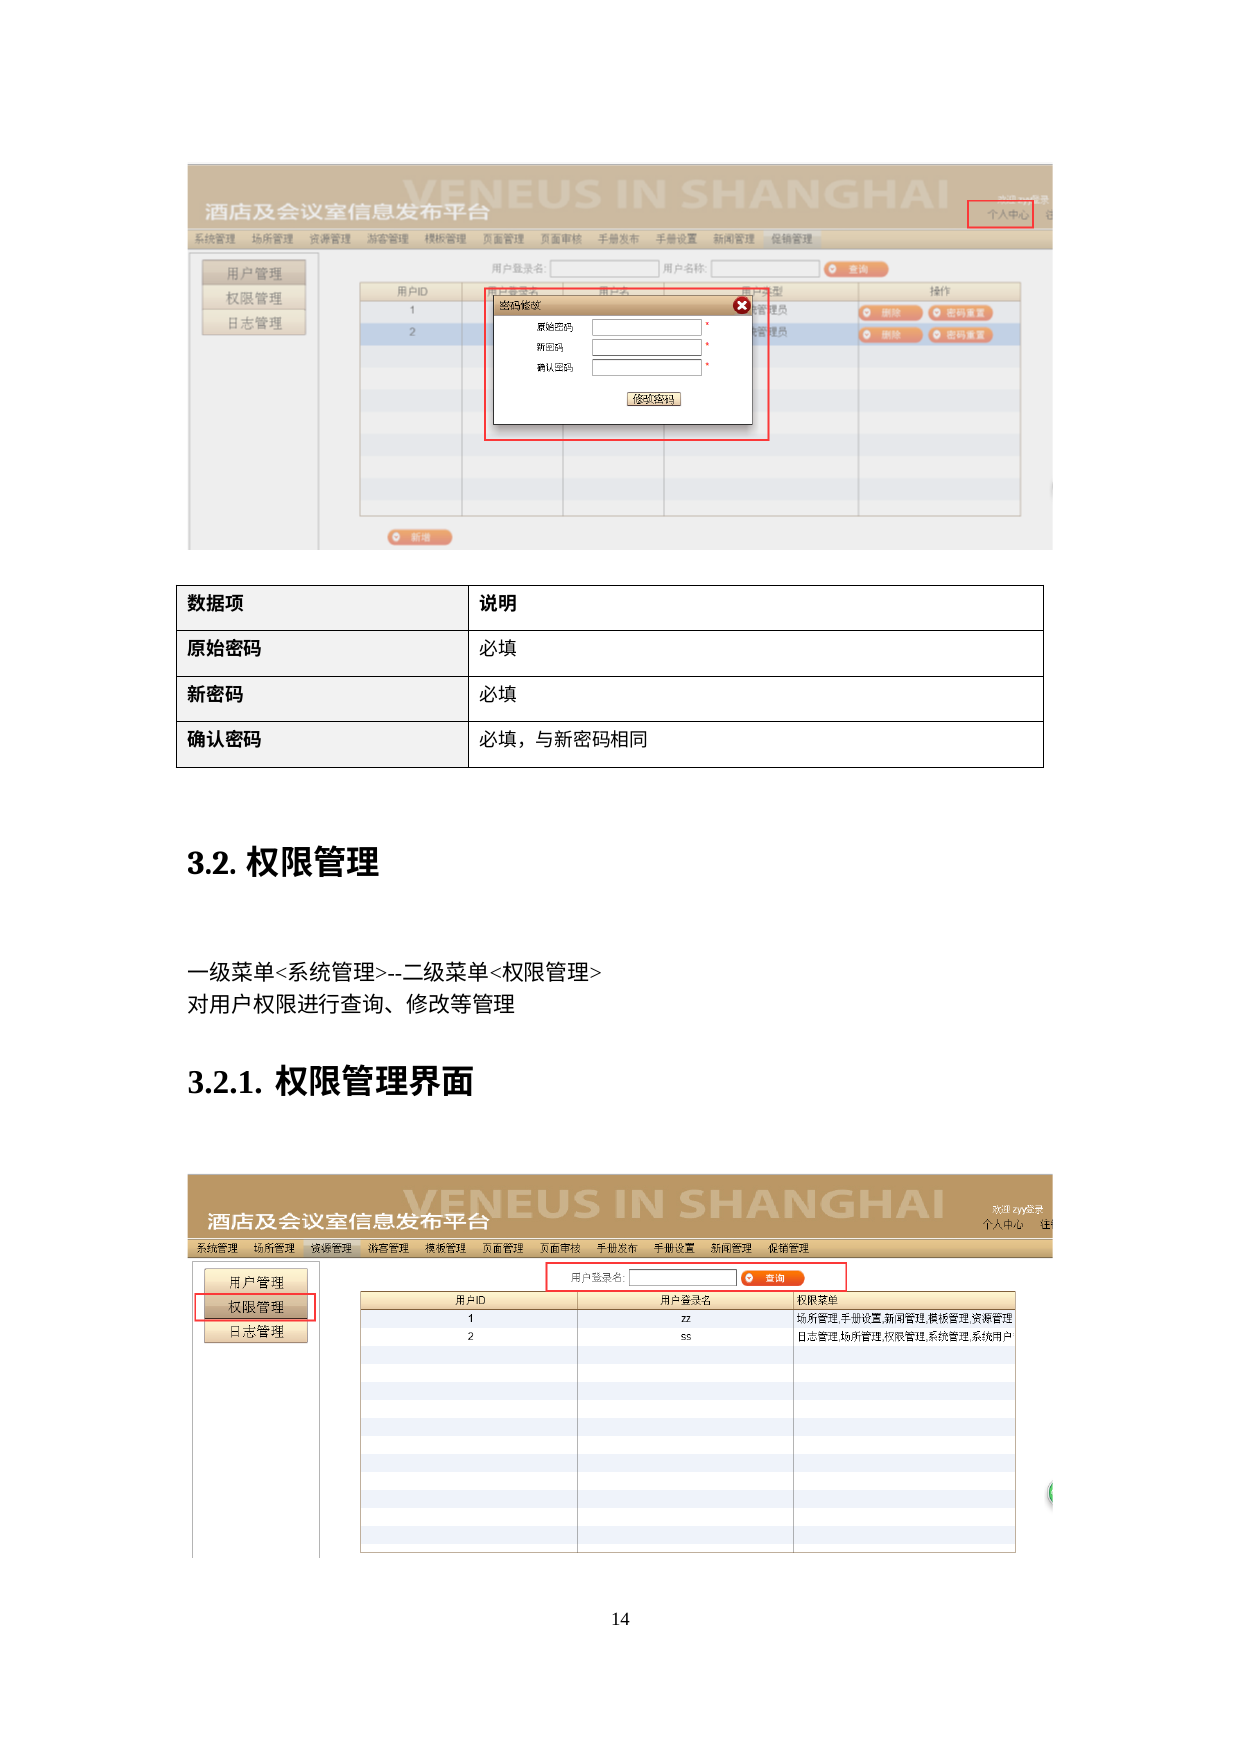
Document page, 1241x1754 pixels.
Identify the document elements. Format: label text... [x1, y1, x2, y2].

table_cell 确认密码 [177, 722, 468, 767]
text 一级菜单<系统管理>--二级菜单<权限管理> [187, 954, 1053, 987]
text 对用户权限进行查询、修改等管理 [187, 987, 1053, 1019]
table_header 数据项 [177, 586, 468, 630]
subtitle 权限管理界面 [187, 1046, 1053, 1111]
picture [187, 162, 1053, 550]
picture [187, 1173, 1053, 1558]
table_cell 必填 [469, 677, 1043, 721]
table_cell 必填 [469, 631, 1043, 676]
table_cell 必填，与新密码相同 [469, 722, 1043, 767]
table_cell 原始密码 [177, 631, 468, 676]
subtitle 权限管理 [187, 827, 1053, 892]
table_cell 新密码 [177, 677, 468, 721]
table_header 说明 [469, 586, 1043, 630]
